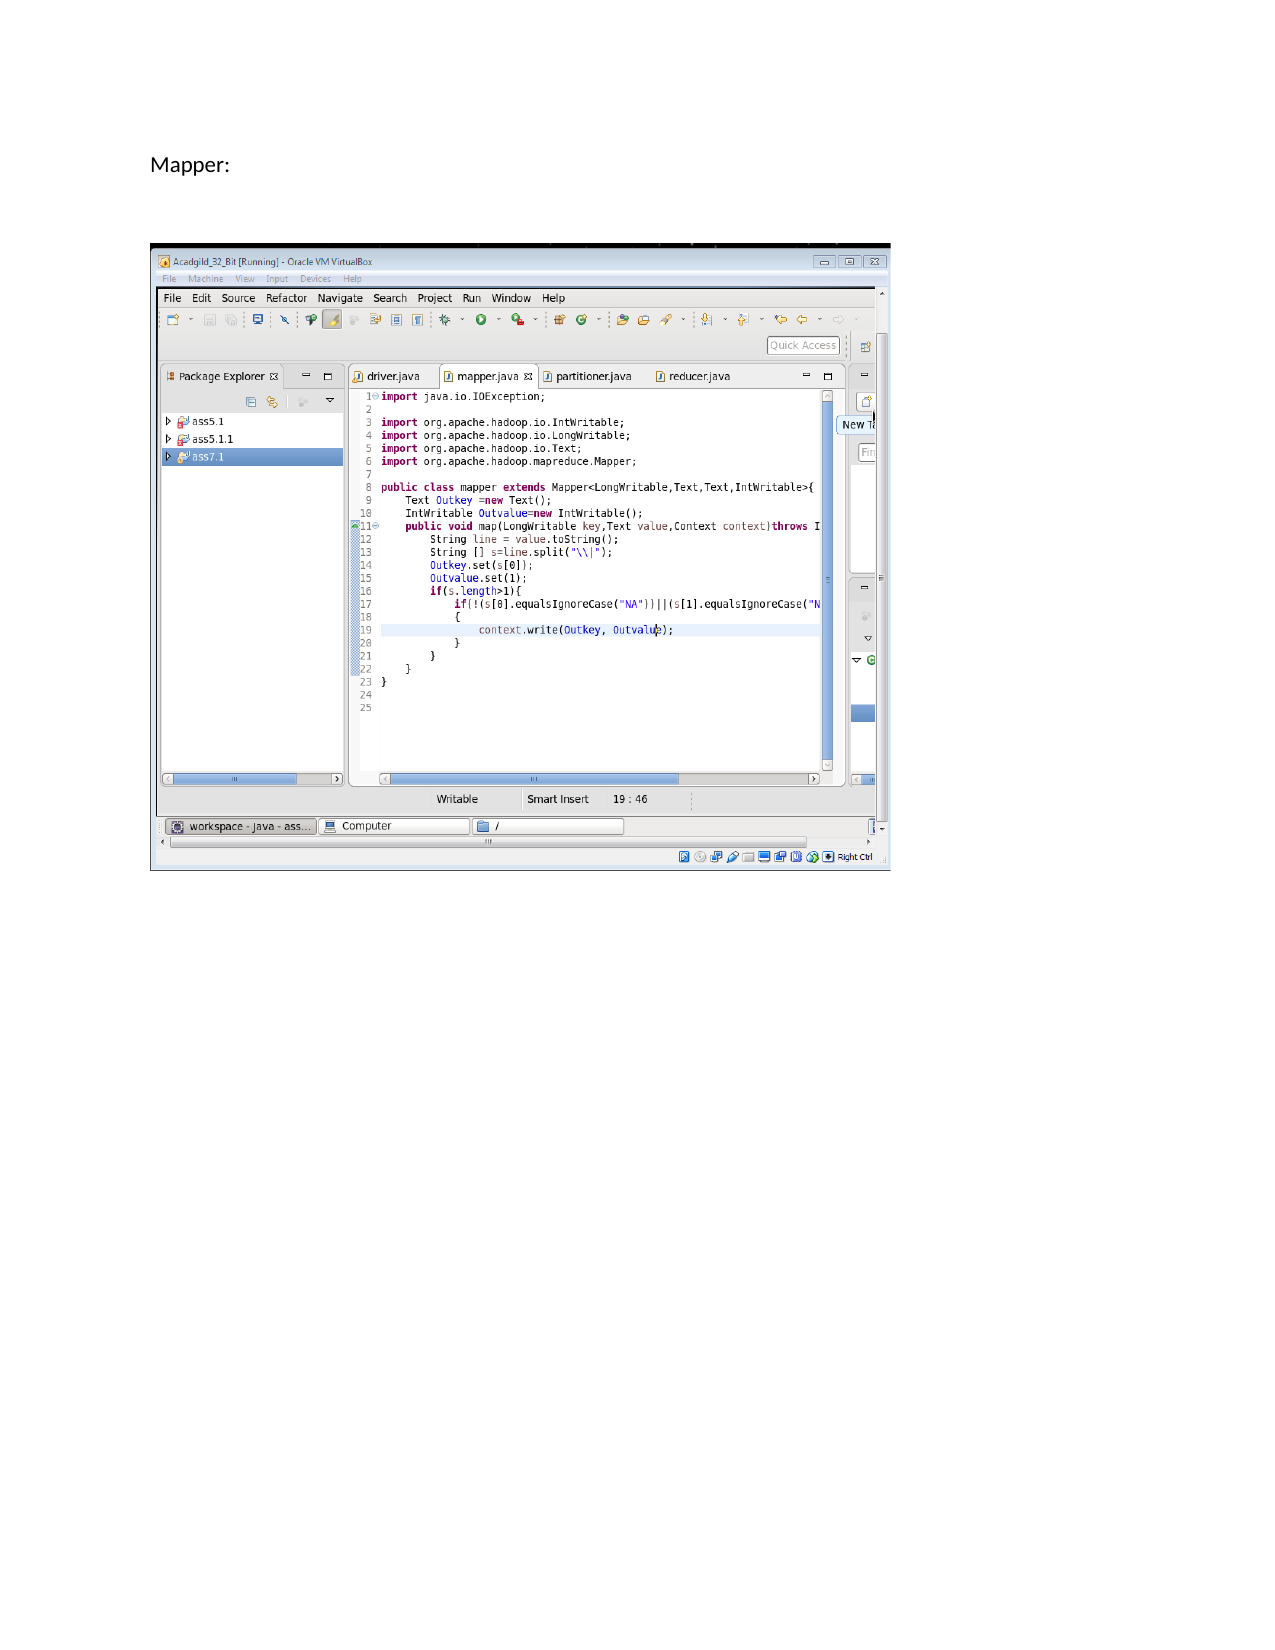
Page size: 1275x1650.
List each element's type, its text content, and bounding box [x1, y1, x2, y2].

text Mapper: [150, 150, 1125, 178]
picture [150, 243, 891, 871]
